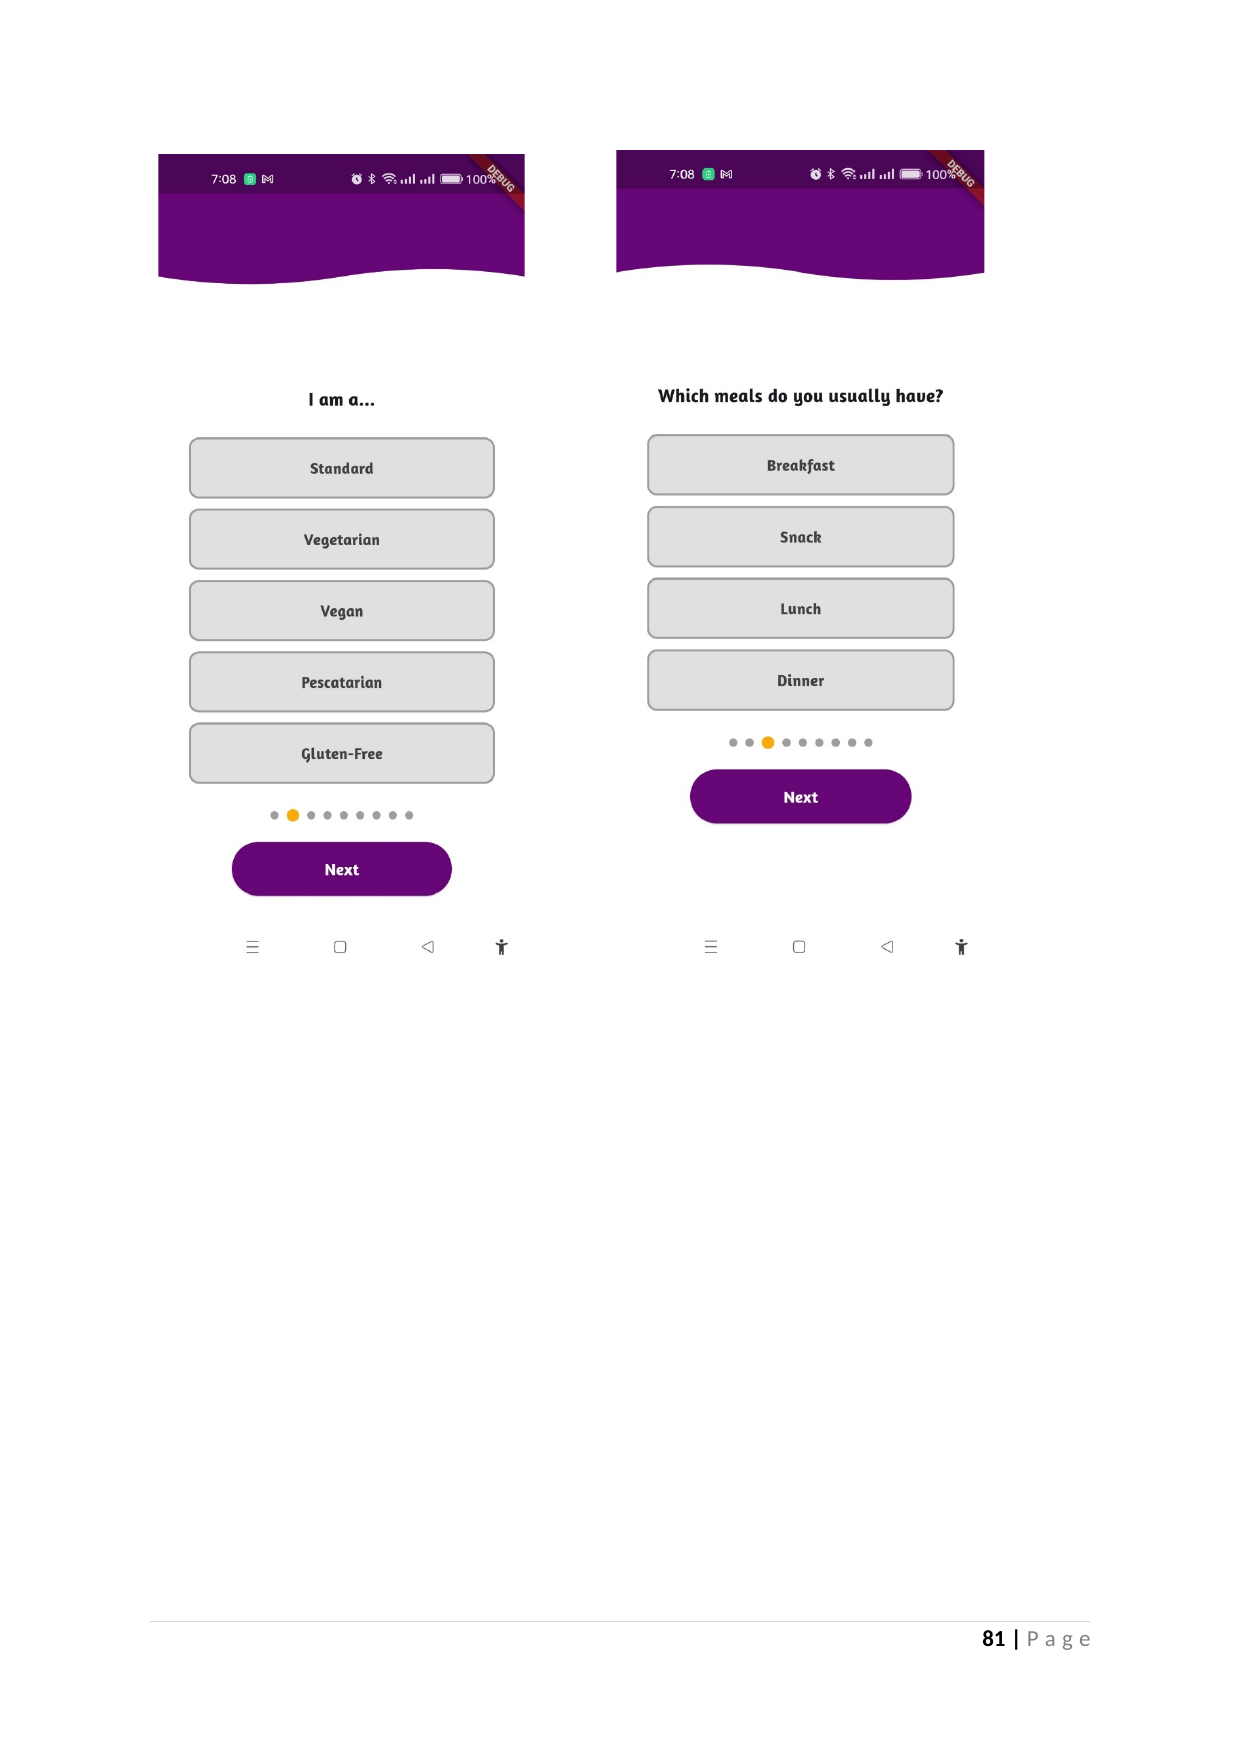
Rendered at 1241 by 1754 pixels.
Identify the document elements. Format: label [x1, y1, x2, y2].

picture [158, 154, 525, 969]
picture [616, 150, 985, 969]
